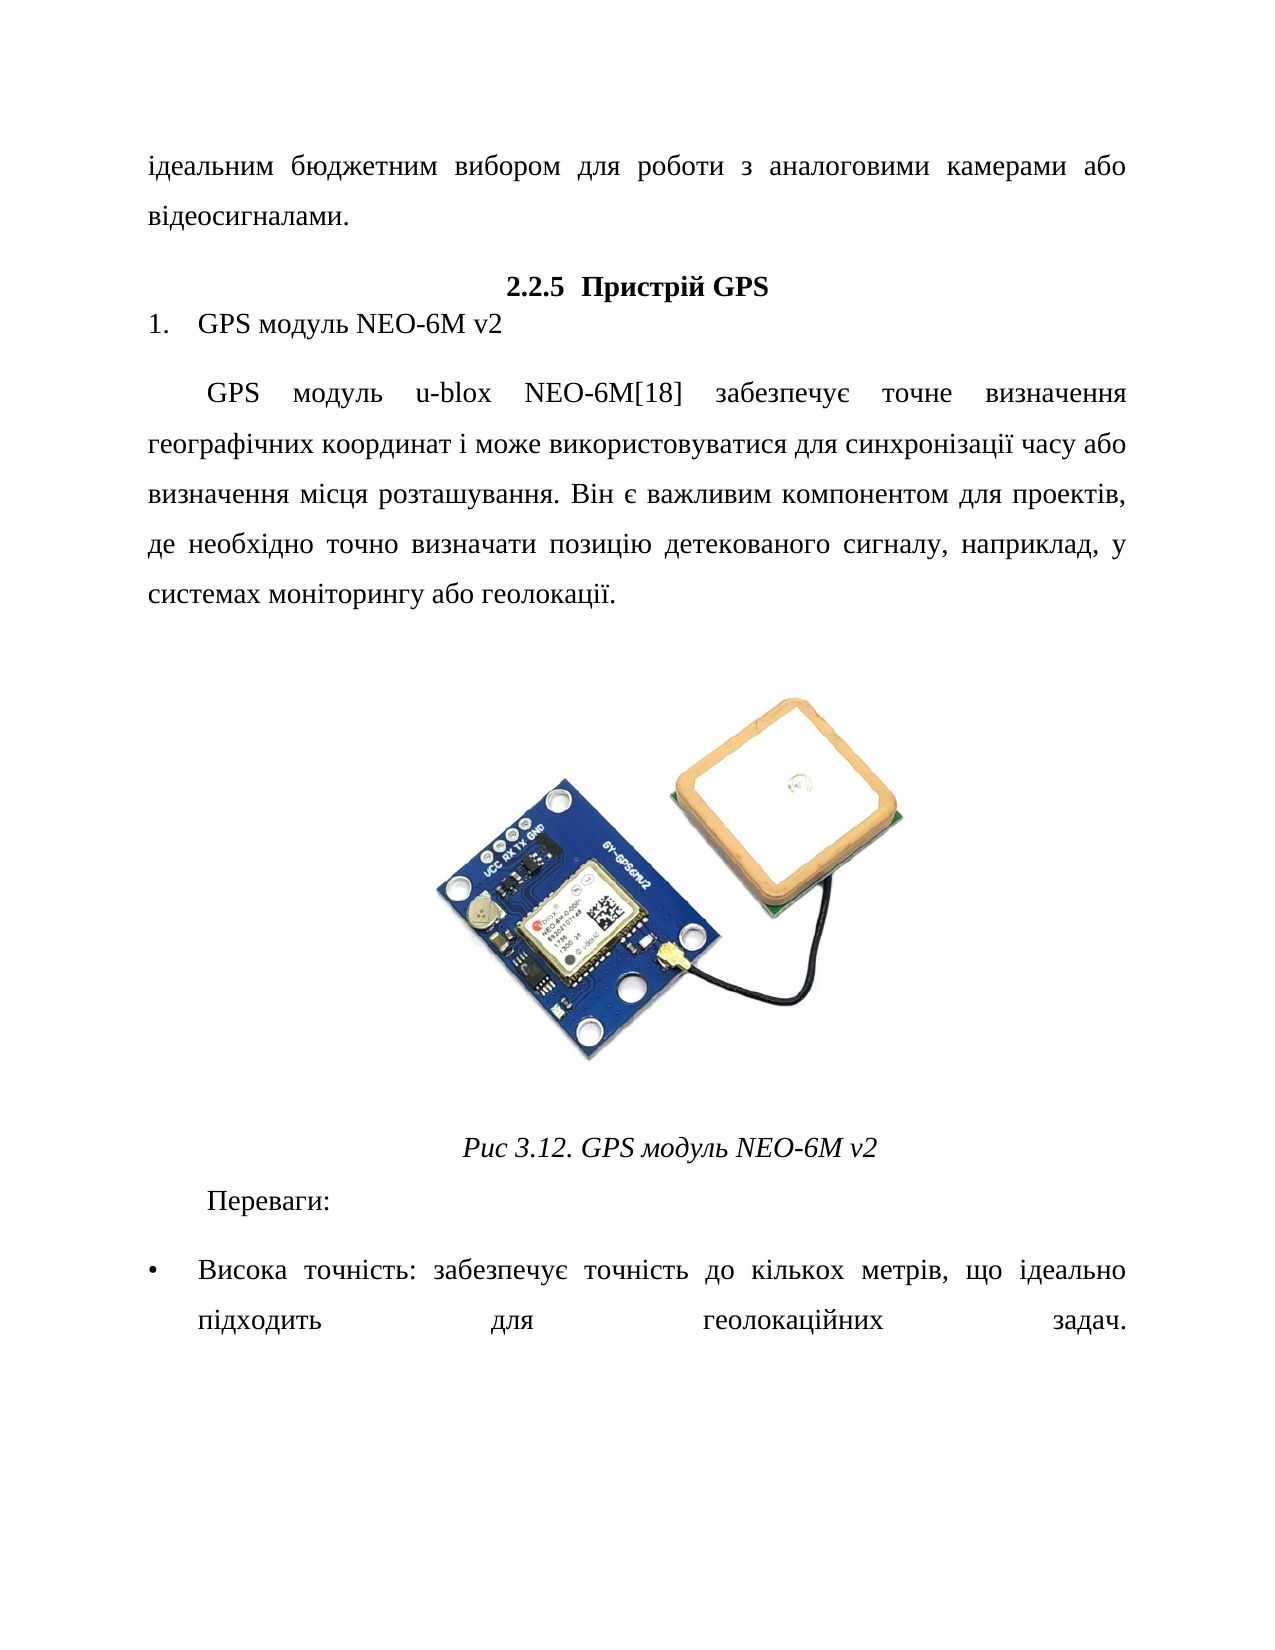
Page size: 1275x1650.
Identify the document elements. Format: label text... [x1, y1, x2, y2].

text Переваги: [148, 1183, 1127, 1216]
text GPS модуль u-blox NEO-6M[18] забезпечує точне визначення географічних координат і може використовуватися для синхронізації часу або визначення місця розташування. Він є важливим компонентом для проектів, де необхідно точно визначати позицію детекованого сигналу, наприклад, у системах моніторингу або геолокації. [148, 375, 1127, 610]
list Висока точність: забезпечує точність до кількох метрів, що ідеально підходить для геолокаційних задач. [148, 1252, 1127, 1386]
list GPS модуль NEO-6M v2 [148, 306, 1127, 340]
subtitle Пристрій GPS [148, 269, 1127, 303]
text Рис 3.12. GPS модуль NEO-6M v2 [148, 1131, 1127, 1164]
picture [433, 645, 907, 1119]
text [148, 148, 1127, 231]
